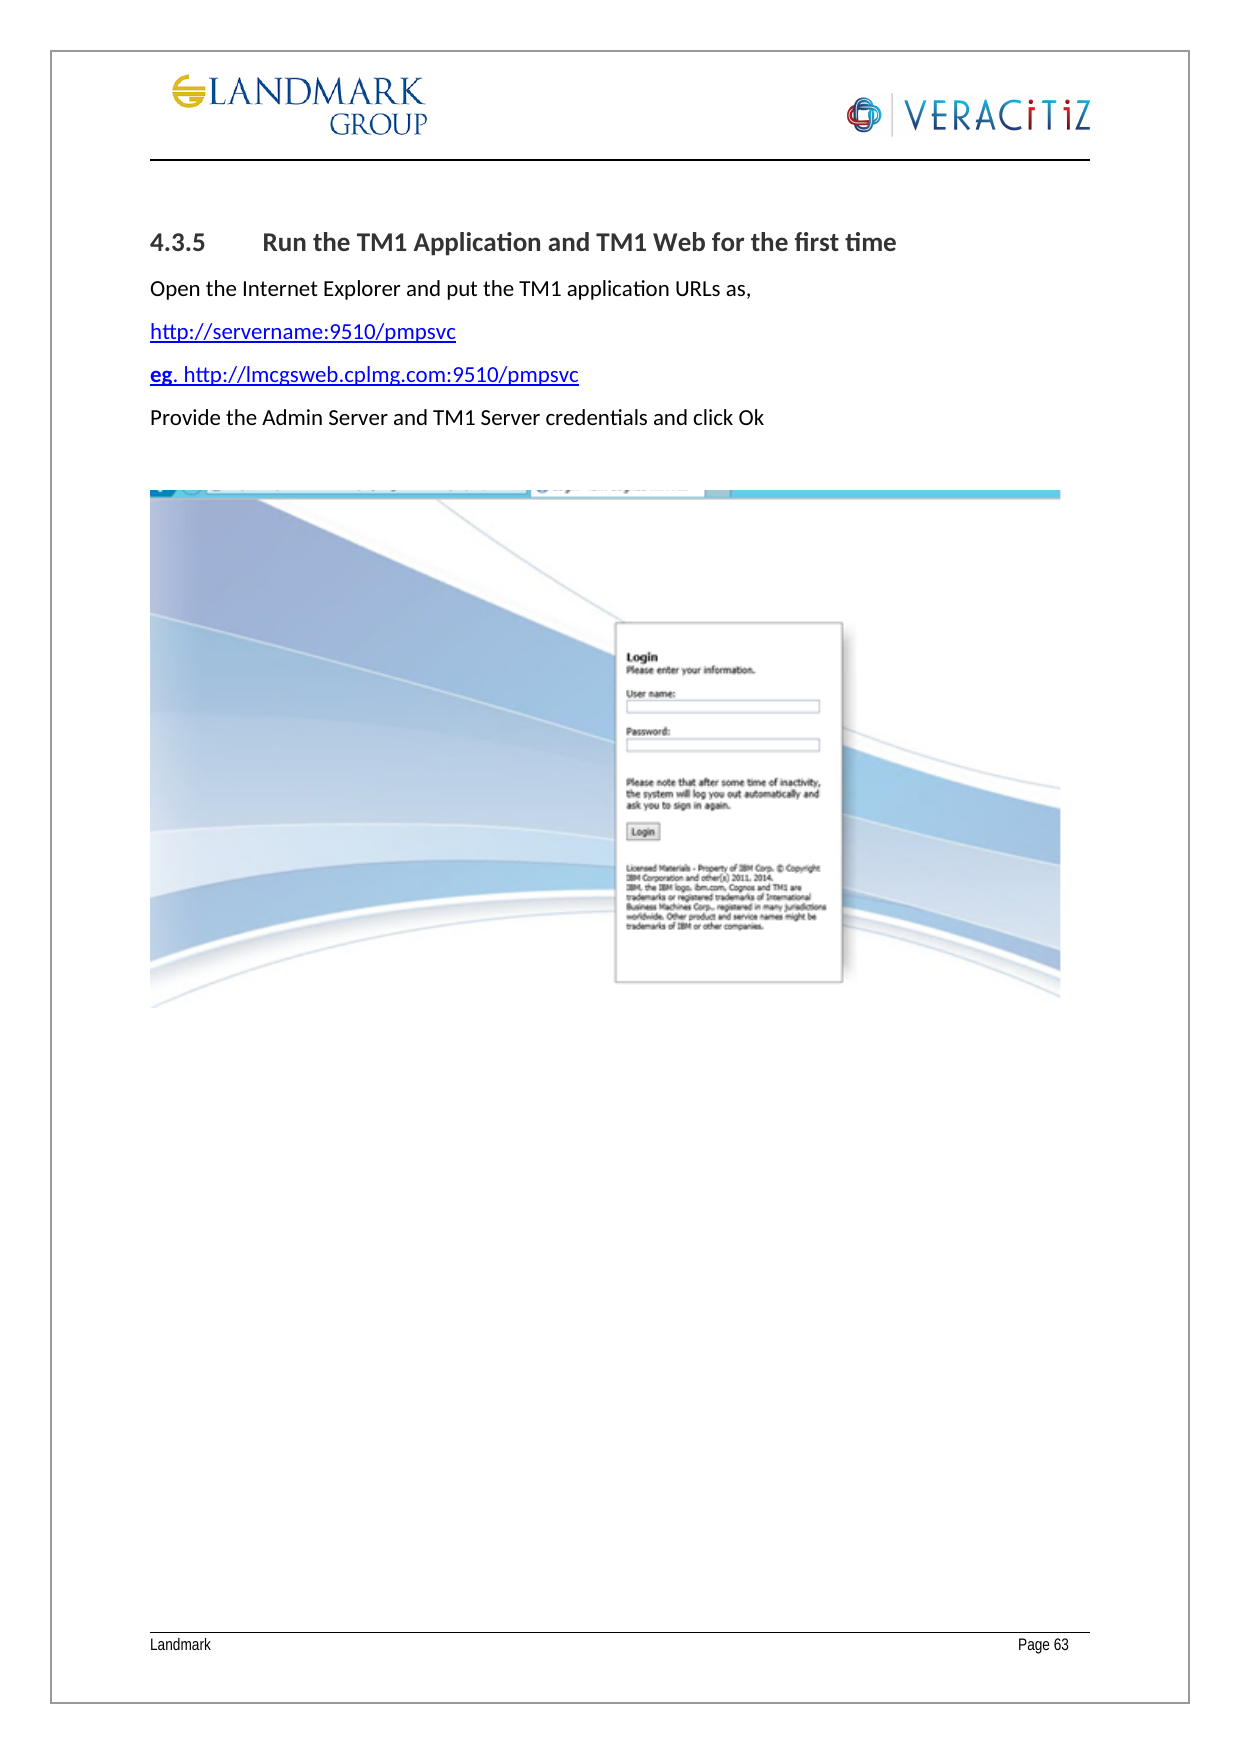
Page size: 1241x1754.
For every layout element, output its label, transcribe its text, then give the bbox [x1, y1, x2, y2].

text http://servername:9510/pmpsvc [150, 317, 1090, 345]
text eg. http://lmcgsweb.cplmg.com:9510/pmpsvc [150, 360, 1090, 388]
subtitle Run the TM1 Application and TM1 Web for the first time [150, 225, 1090, 258]
picture [846, 93, 1091, 137]
picture [150, 490, 1061, 1008]
picture [171, 73, 429, 137]
text Provide the Admin Server and TM1 Server credentials and click Ok [150, 403, 1090, 431]
text Open the Internet Explorer and put the TM1 application URLs as, [150, 274, 1090, 302]
